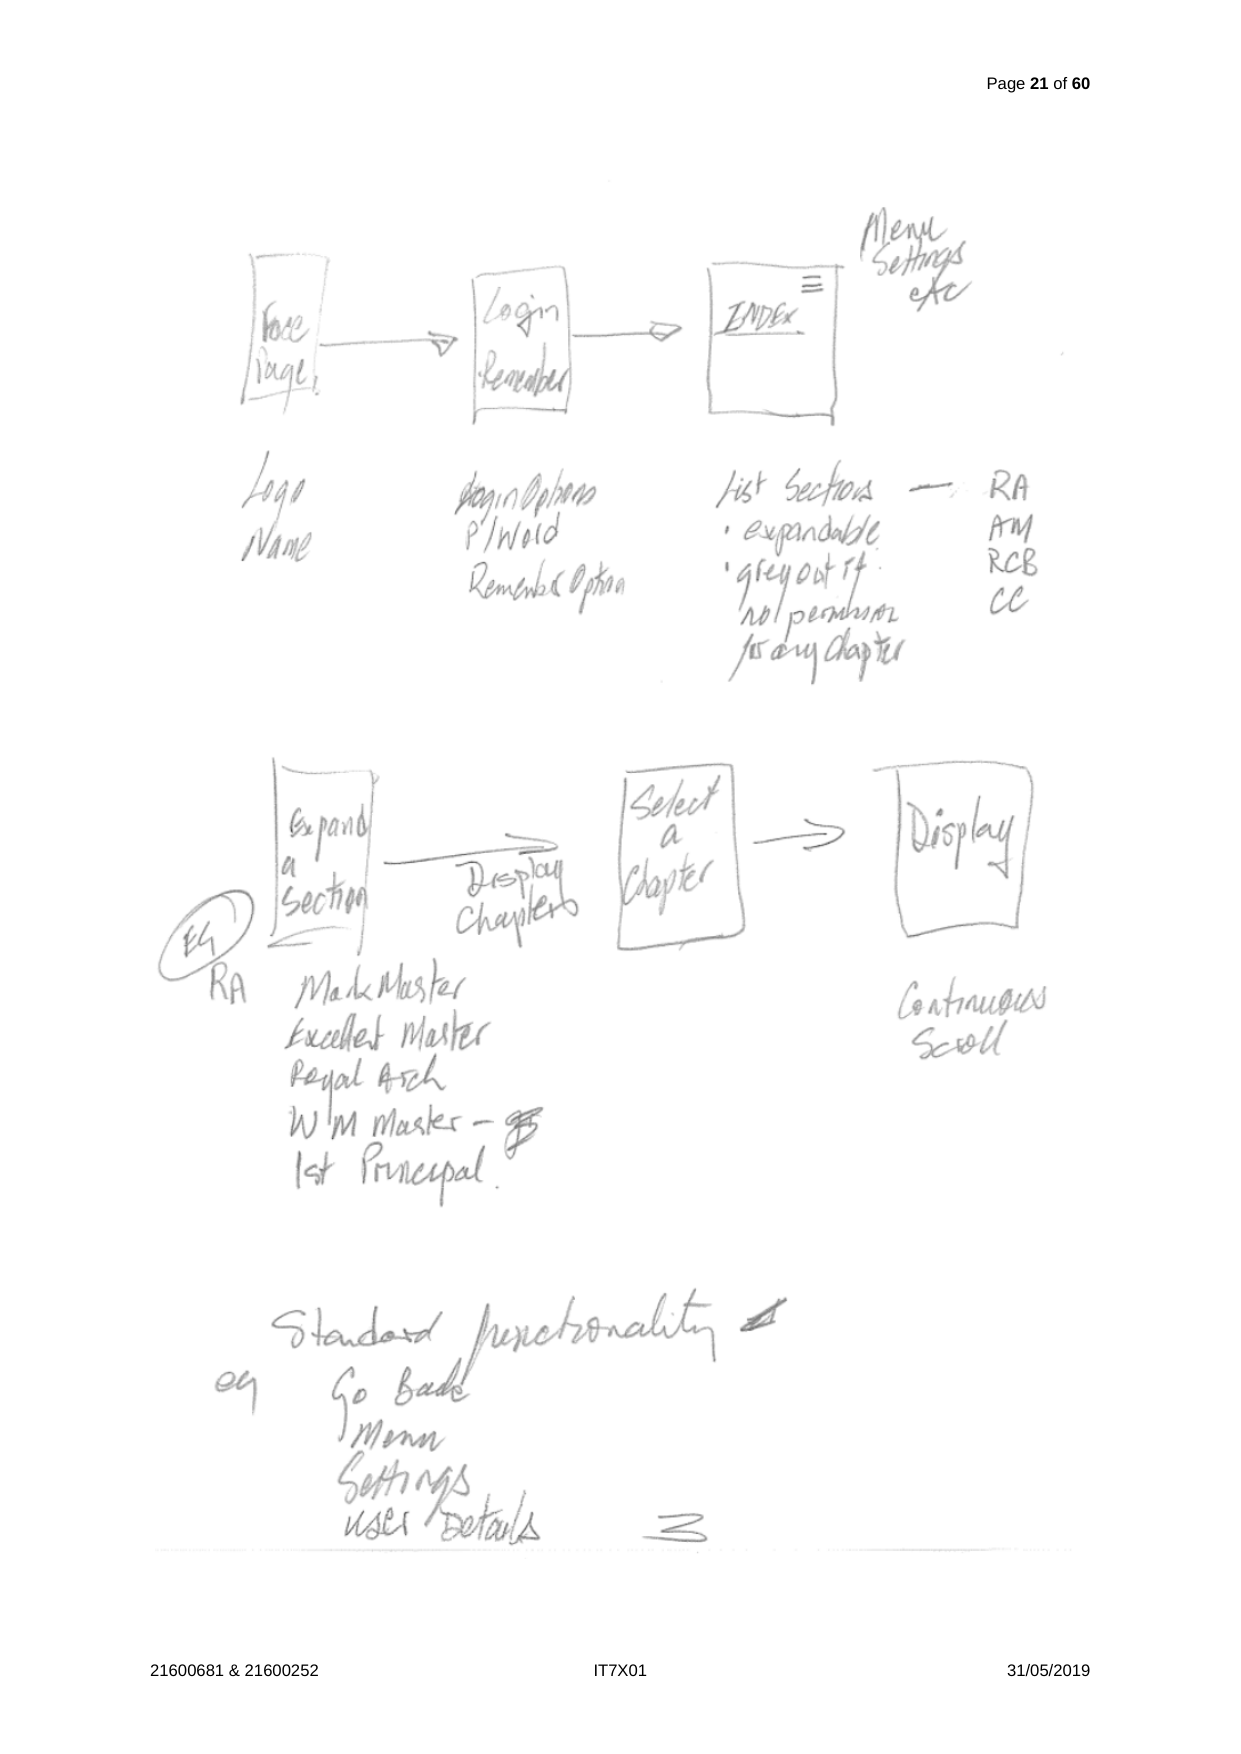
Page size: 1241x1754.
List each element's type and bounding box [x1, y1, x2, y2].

picture [156, 151, 1077, 1558]
